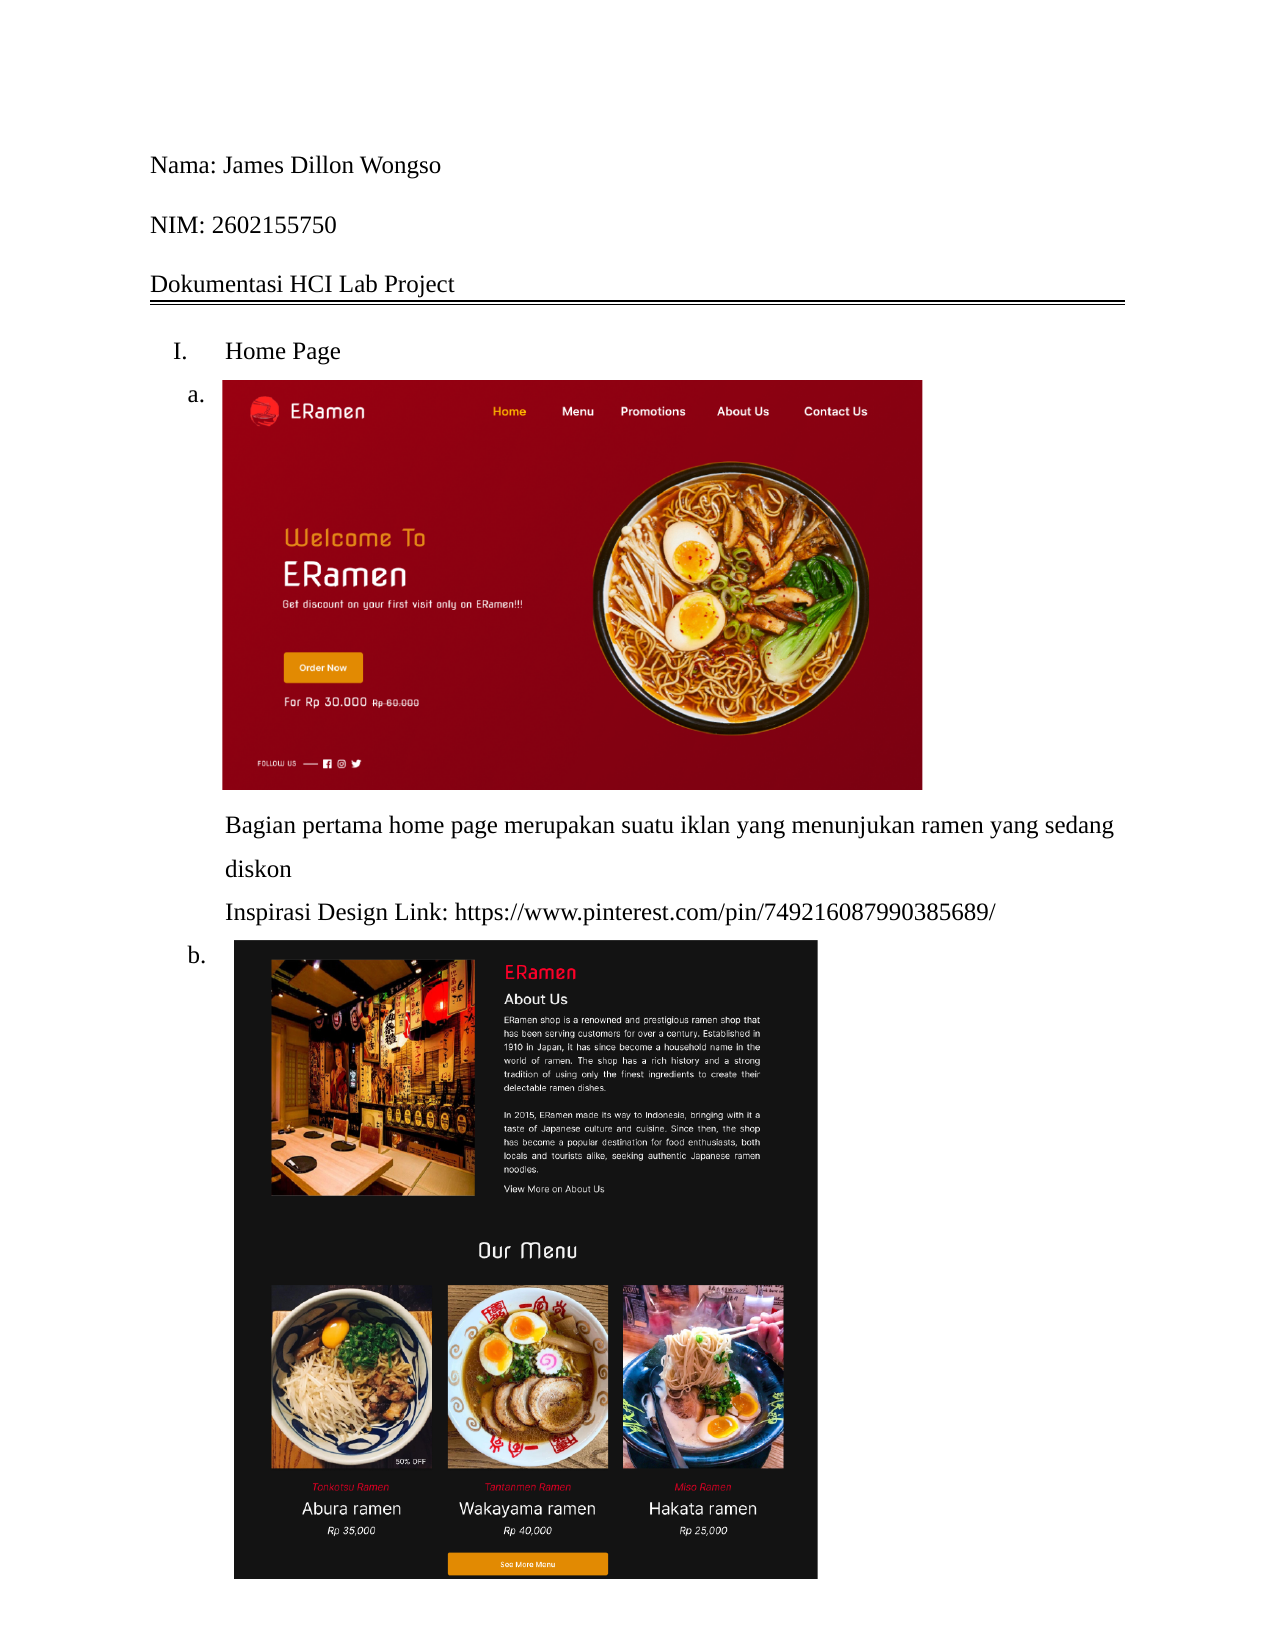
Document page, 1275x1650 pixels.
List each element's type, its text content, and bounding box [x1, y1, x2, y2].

picture [222, 380, 923, 790]
text NIM: 2602155750 [150, 210, 1125, 238]
list Bagian pertama home page merupakan suatu iklan yang menunjukan ramen yang sedang diskon [225, 811, 1125, 882]
text Dokumentasi HCI Lab Project [150, 269, 1125, 300]
list Inspirasi Design Link: https://www.pinterest.com/pin/749216087990385689/ [225, 897, 1125, 926]
picture [234, 940, 818, 1579]
text Nama: James Dillon Wongso [150, 150, 1125, 179]
list Home Page [187, 336, 1125, 365]
